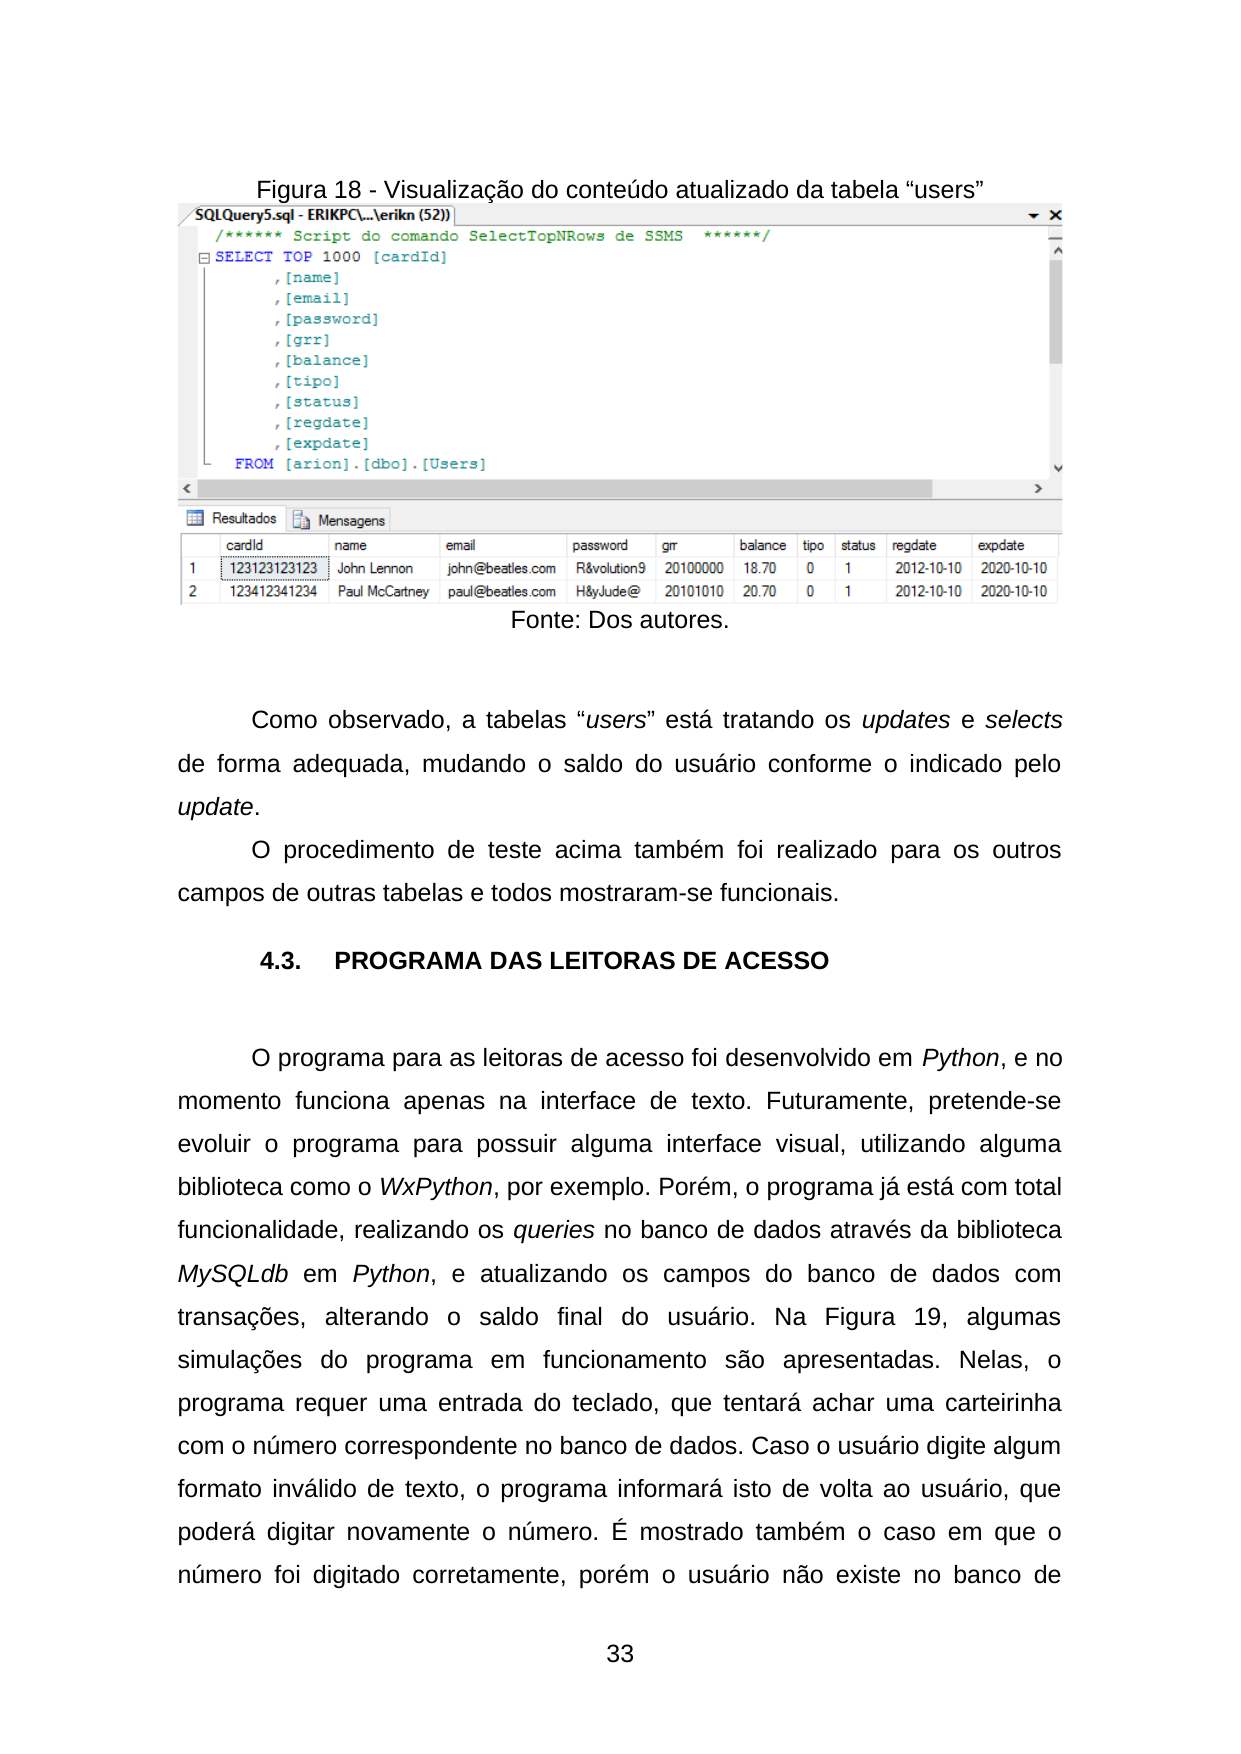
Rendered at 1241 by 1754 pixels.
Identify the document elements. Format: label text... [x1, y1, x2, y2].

text O procedimento de teste acima também foi realizado para os outros campos de outras tabelas e todos mostraram-se funcionais. [177, 835, 1063, 907]
text Fonte: Dos autores. [177, 605, 1063, 633]
text Como observado, a tabelas “users” está tratando os updates e selects de forma adequada, mudando o saldo do usuário conforme o indicado pelo update. [177, 705, 1063, 820]
picture [177, 203, 1063, 605]
text Figura 18 - Visualização do conteúdo atualizado da tabela “users” [177, 175, 1063, 203]
subtitle Programa das Leitoras de Acesso [260, 946, 1063, 975]
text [177, 1043, 1063, 1589]
